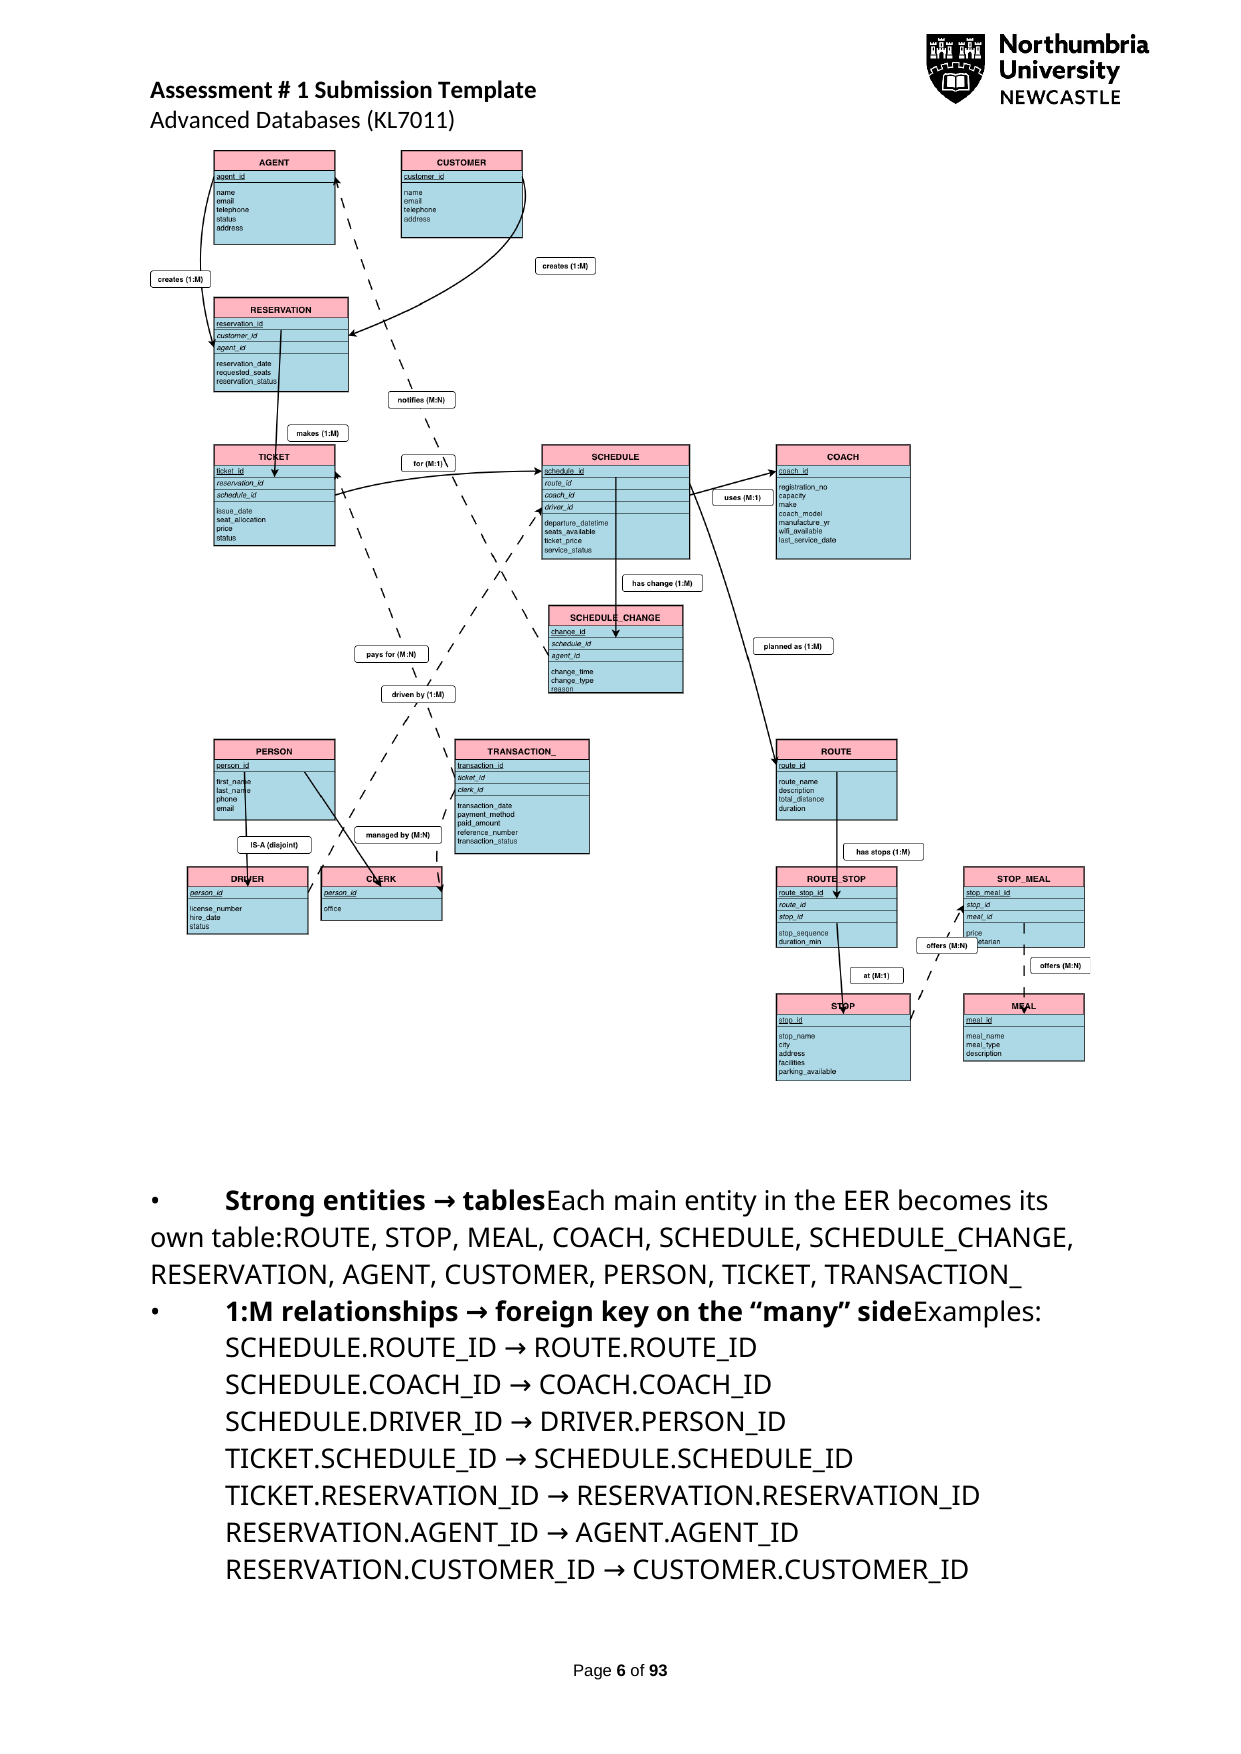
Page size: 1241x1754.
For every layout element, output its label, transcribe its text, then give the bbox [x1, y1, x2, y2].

list SCHEDULE.ROUTE_ID → ROUTE.ROUTE_ID [150, 1329, 1090, 1366]
list RESERVATION.CUSTOMER_ID → CUSTOMER.CUSTOMER_ID [150, 1550, 1090, 1587]
list SCHEDULE.DRIVER_ID → DRIVER.PERSON_ID [150, 1403, 1090, 1439]
list SCHEDULE.COACH_ID → COACH.COACH_ID [150, 1366, 1090, 1403]
picture [898, 6, 1178, 133]
picture [150, 150, 1091, 1081]
list TICKET.SCHEDULE_ID → SCHEDULE.SCHEDULE_ID [150, 1439, 1090, 1476]
list TICKET.RESERVATION_ID → RESERVATION.RESERVATION_ID [150, 1476, 1090, 1513]
list Strong entities → tables Each main entity in the EER becomes its own table: ROUTE, STOP, MEAL, COACH, SCHEDULE, SCHEDULE_CHANGE, RESERVATION, AGENT, CUSTOMER, PERSON, TICKET, TRANSACTION_ [150, 1181, 1090, 1292]
list RESERVATION.AGENT_ID → AGENT.AGENT_ID [150, 1513, 1090, 1550]
list 1:M relationships → foreign key on the “many” side Examples: [150, 1292, 1090, 1329]
